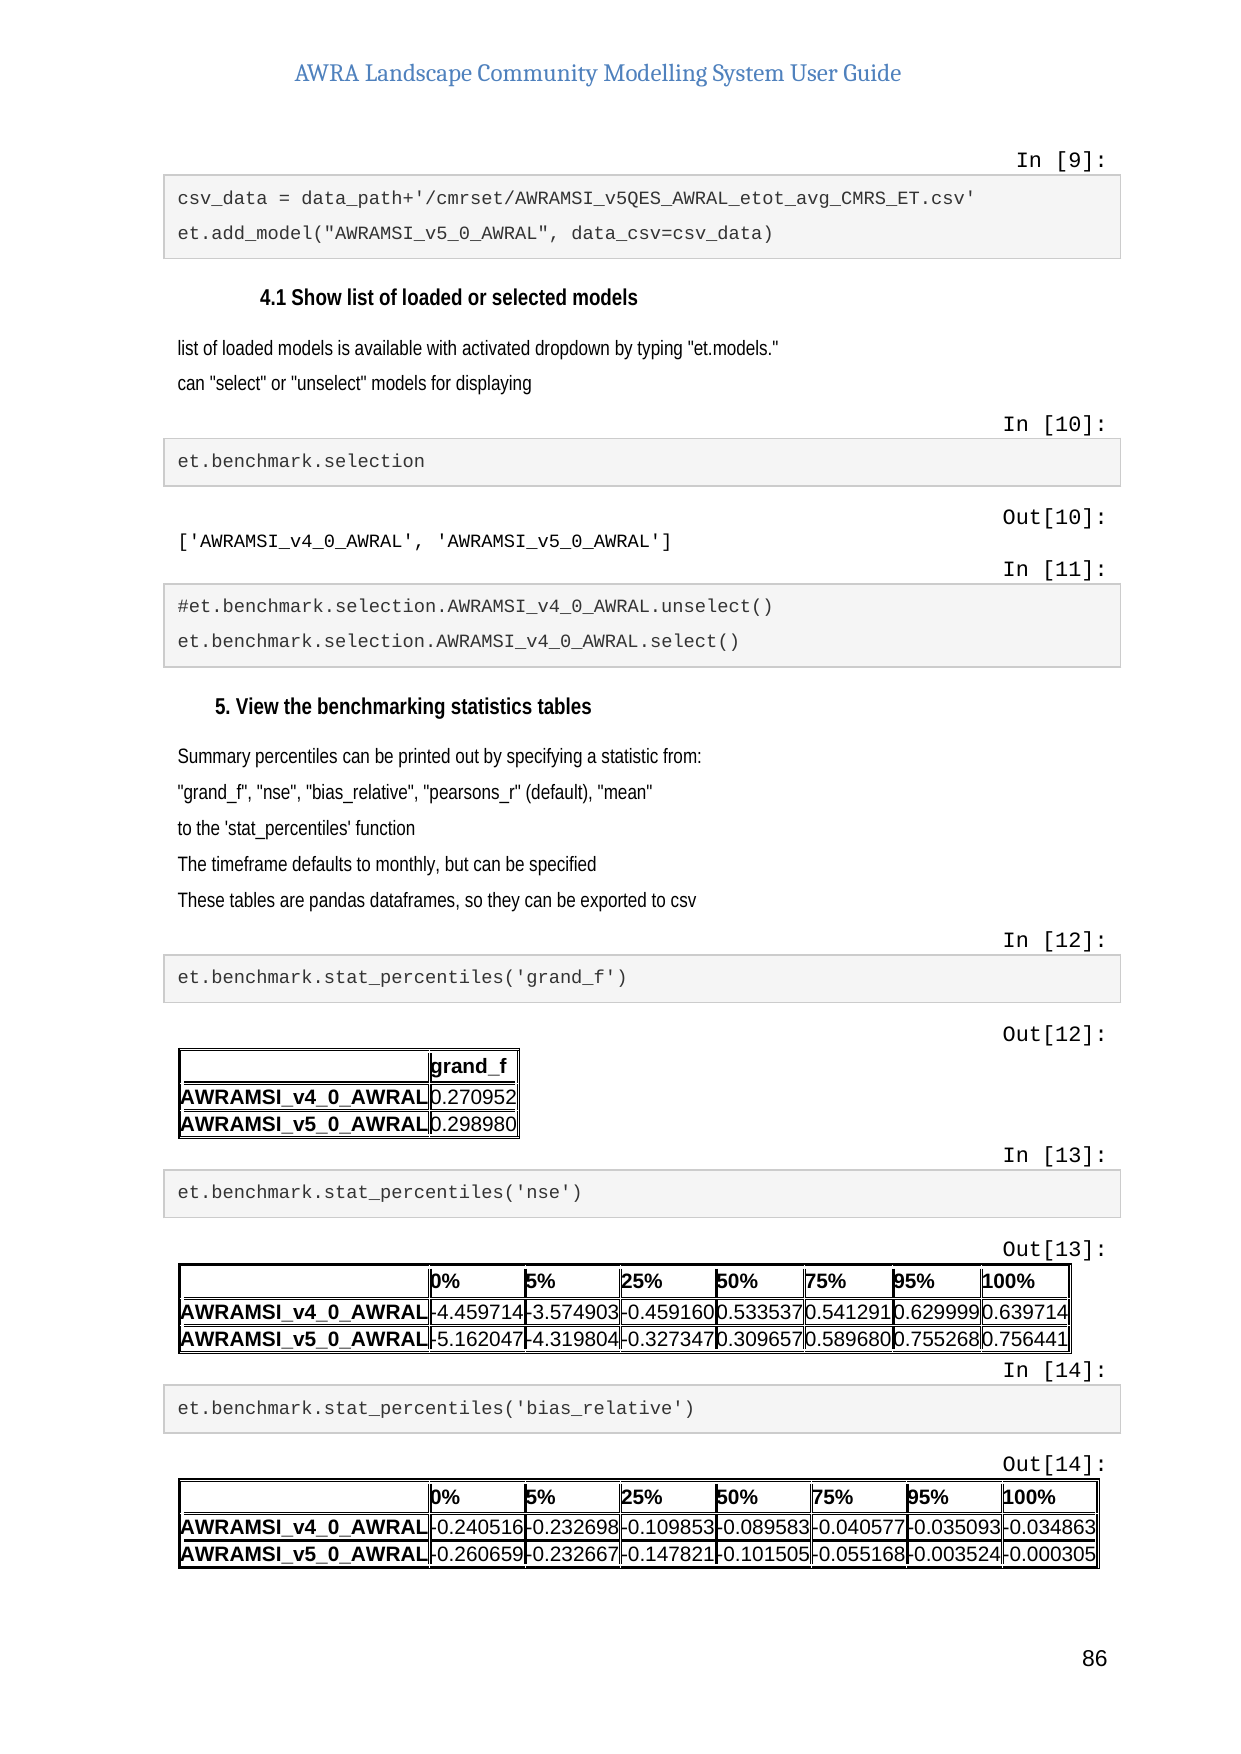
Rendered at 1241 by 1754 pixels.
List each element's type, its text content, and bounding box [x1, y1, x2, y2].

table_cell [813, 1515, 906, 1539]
text In [12]: [177, 924, 1107, 954]
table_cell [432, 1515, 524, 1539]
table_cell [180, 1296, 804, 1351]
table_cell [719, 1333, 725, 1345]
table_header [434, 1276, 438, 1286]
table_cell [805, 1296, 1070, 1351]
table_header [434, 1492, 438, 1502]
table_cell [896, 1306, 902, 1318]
text et.benchmark.stat_percentiles('grand_f') [165, 956, 1120, 1002]
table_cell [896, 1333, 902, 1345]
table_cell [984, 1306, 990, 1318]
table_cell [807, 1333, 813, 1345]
text csv_data = data_path+'/cmrset/AWRAMSI_v5QES_AWRAL_etot_avg_CMRS_ET.csv' [165, 176, 1120, 210]
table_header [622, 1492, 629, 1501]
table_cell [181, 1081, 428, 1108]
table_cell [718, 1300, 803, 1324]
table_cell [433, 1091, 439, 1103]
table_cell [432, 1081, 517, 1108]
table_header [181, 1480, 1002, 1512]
text These tables are pandas dataframes, so they can be exported to csv [177, 888, 1107, 912]
text et.benchmark.stat_percentiles('nse') [165, 1171, 1120, 1217]
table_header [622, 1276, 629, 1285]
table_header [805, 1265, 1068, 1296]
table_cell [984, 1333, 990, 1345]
text In [13]: [177, 1139, 1107, 1169]
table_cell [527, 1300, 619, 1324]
text Out[14]: [177, 1448, 1107, 1478]
text In [9]: [177, 144, 1107, 174]
text Out[10]: [177, 501, 1107, 531]
text ['AWRAMSI_v4_0_AWRAL', 'AWRAMSI_v5_0_AWRAL'] [177, 531, 1107, 553]
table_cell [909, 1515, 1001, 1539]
text et.add_model("AWRAMSI_v5_0_AWRAL", data_csv=csv_data) [165, 210, 1120, 258]
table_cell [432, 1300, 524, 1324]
subtitle 4.1 Show list of loaded or selected models [209, 284, 1107, 310]
text et.benchmark.selection.AWRAMSI_v4_0_AWRAL.select() [165, 618, 1120, 666]
text In [14]: [177, 1354, 1107, 1384]
text Out[13]: [177, 1233, 1107, 1263]
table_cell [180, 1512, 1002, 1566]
text Out[12]: [177, 1017, 1107, 1048]
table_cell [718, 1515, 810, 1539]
subtitle 5. View the benchmarking statistics tables [215, 693, 1107, 719]
text list of loaded models is available with activated dropdown by typing "et.models." can "select" or "unselect" models for displaying [177, 335, 1107, 395]
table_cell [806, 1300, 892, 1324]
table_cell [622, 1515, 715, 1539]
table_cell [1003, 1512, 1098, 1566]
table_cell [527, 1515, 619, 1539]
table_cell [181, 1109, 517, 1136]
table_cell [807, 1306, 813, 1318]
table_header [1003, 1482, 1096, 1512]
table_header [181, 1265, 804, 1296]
text In [11]: [177, 553, 1107, 583]
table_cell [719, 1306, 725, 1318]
text #et.benchmark.selection.AWRAMSI_v4_0_AWRAL.unselect() [165, 585, 1120, 618]
text In [10]: [177, 407, 1107, 438]
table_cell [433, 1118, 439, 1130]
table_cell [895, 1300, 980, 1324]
text et.benchmark.stat_percentiles('bias_relative') [165, 1386, 1120, 1432]
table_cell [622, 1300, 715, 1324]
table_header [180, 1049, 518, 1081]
text et.benchmark.selection [165, 439, 1120, 485]
text Summary percentiles can be printed out by specifying a statistic from: "grand_f", "nse", "bias_relative", "pearsons_r" (default), "mean" to the 'stat_percentiles' function The timeframe defaults to monthly, but can be specified [177, 744, 1107, 876]
